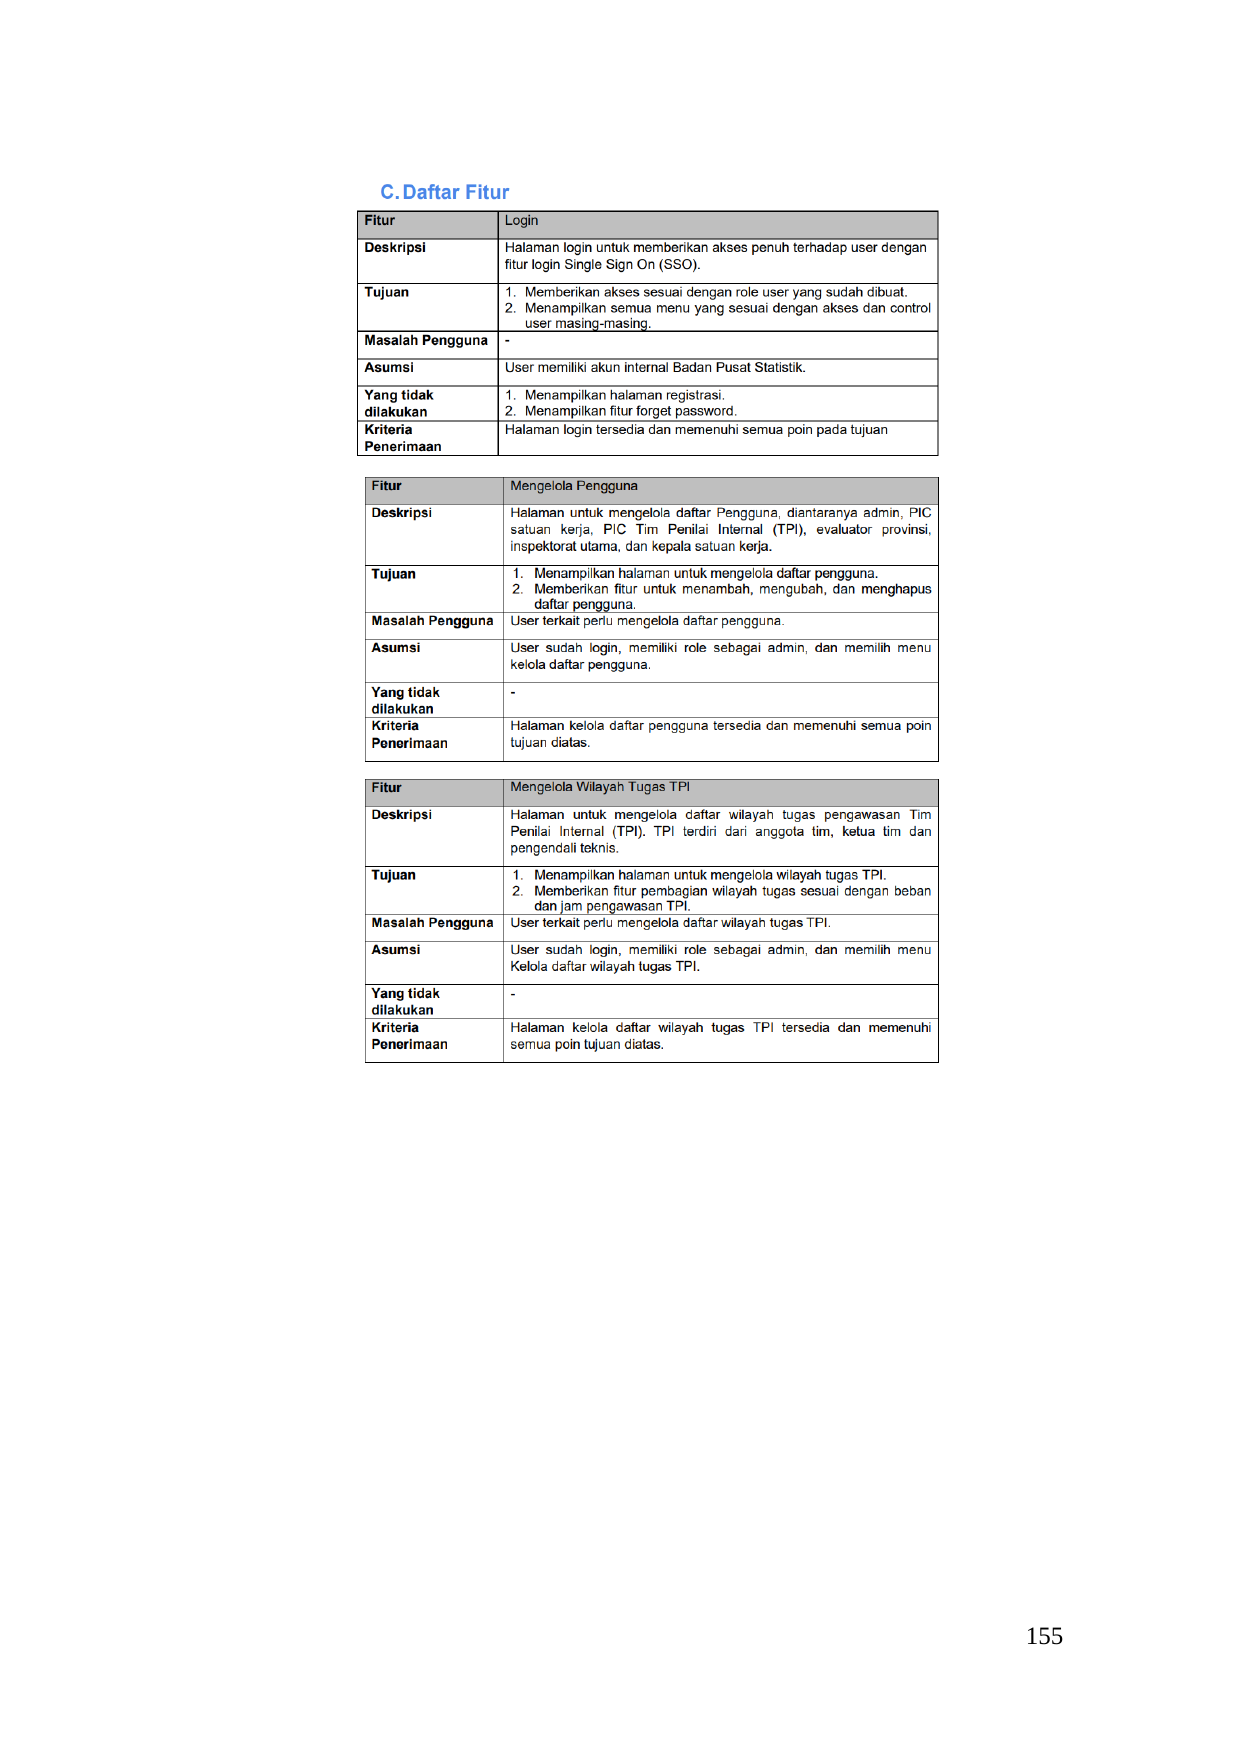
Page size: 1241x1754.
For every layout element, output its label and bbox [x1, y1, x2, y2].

picture [354, 177, 945, 465]
picture [354, 466, 945, 1069]
